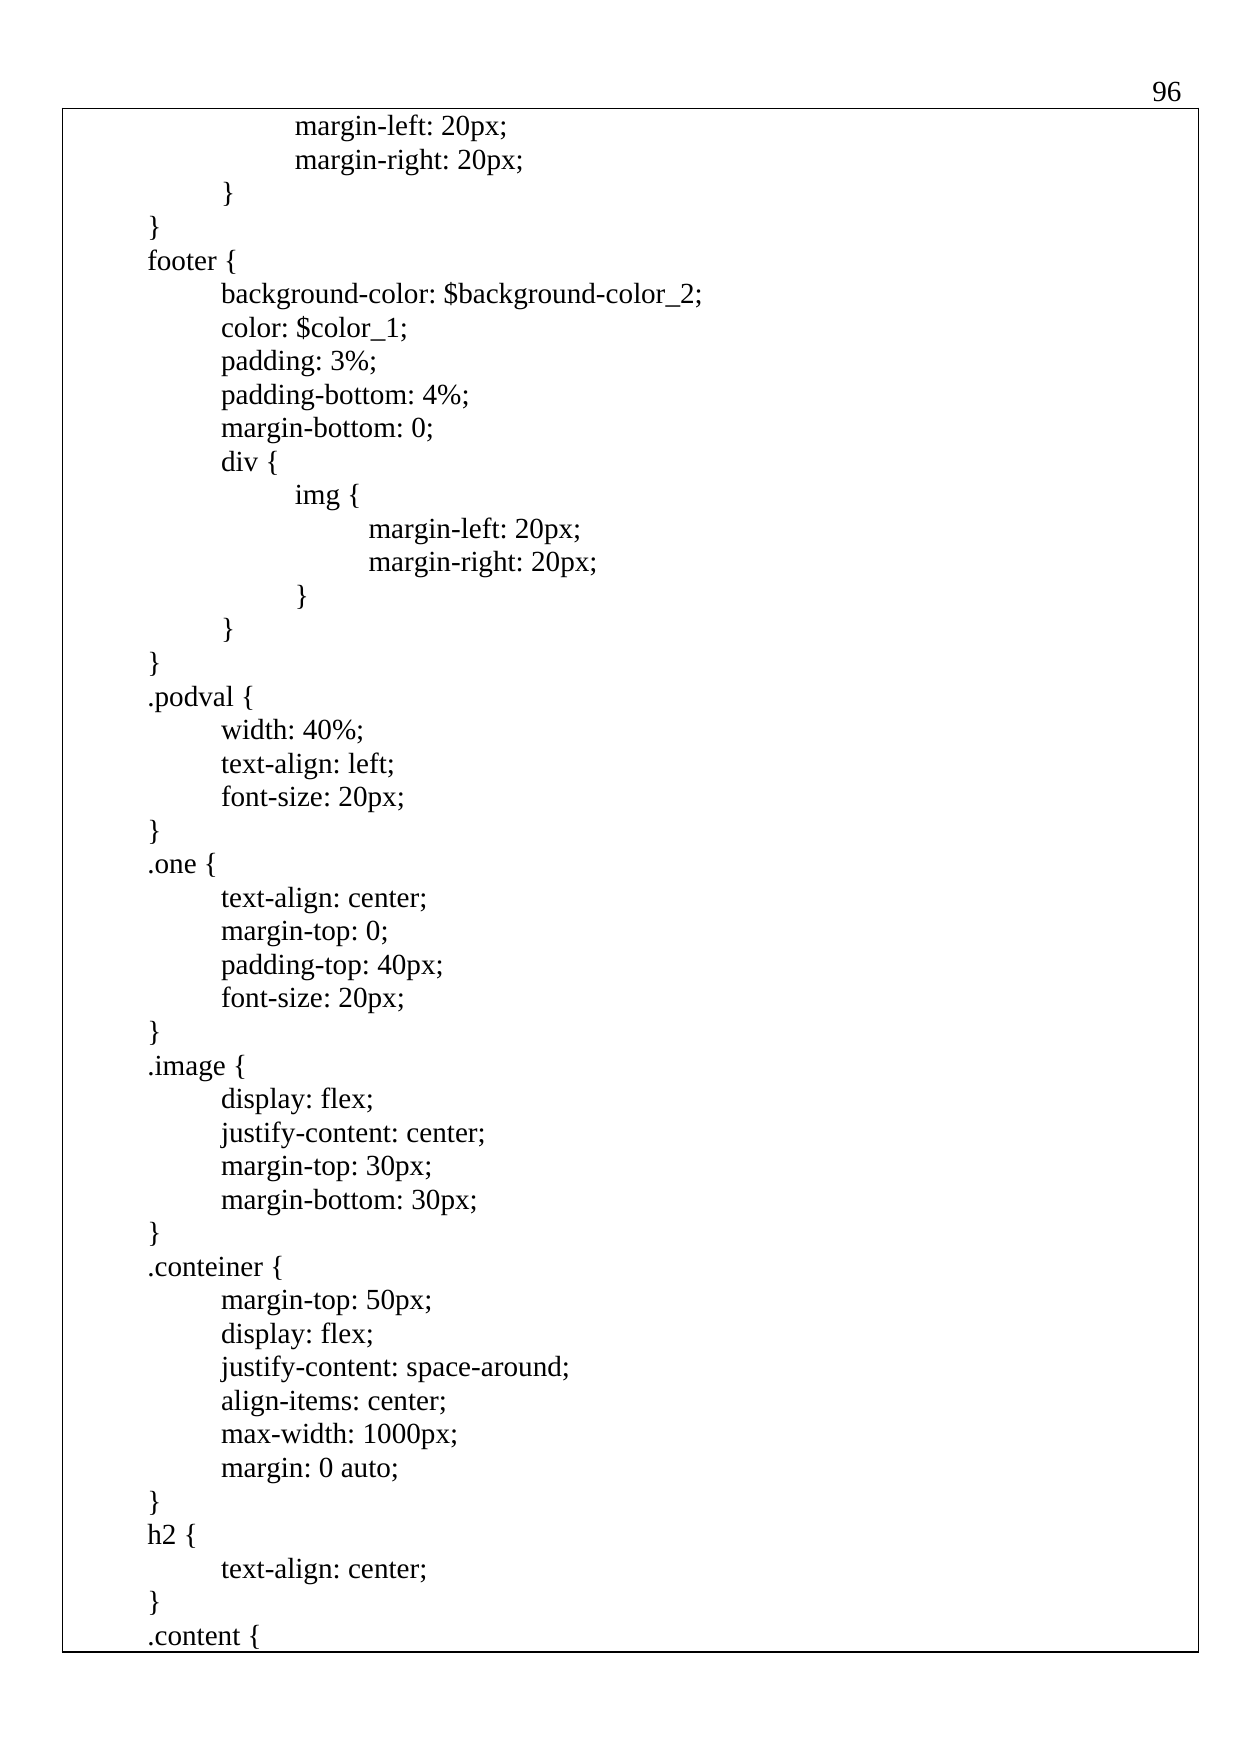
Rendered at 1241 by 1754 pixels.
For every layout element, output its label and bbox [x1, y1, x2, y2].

table_header [63, 109, 1198, 1651]
